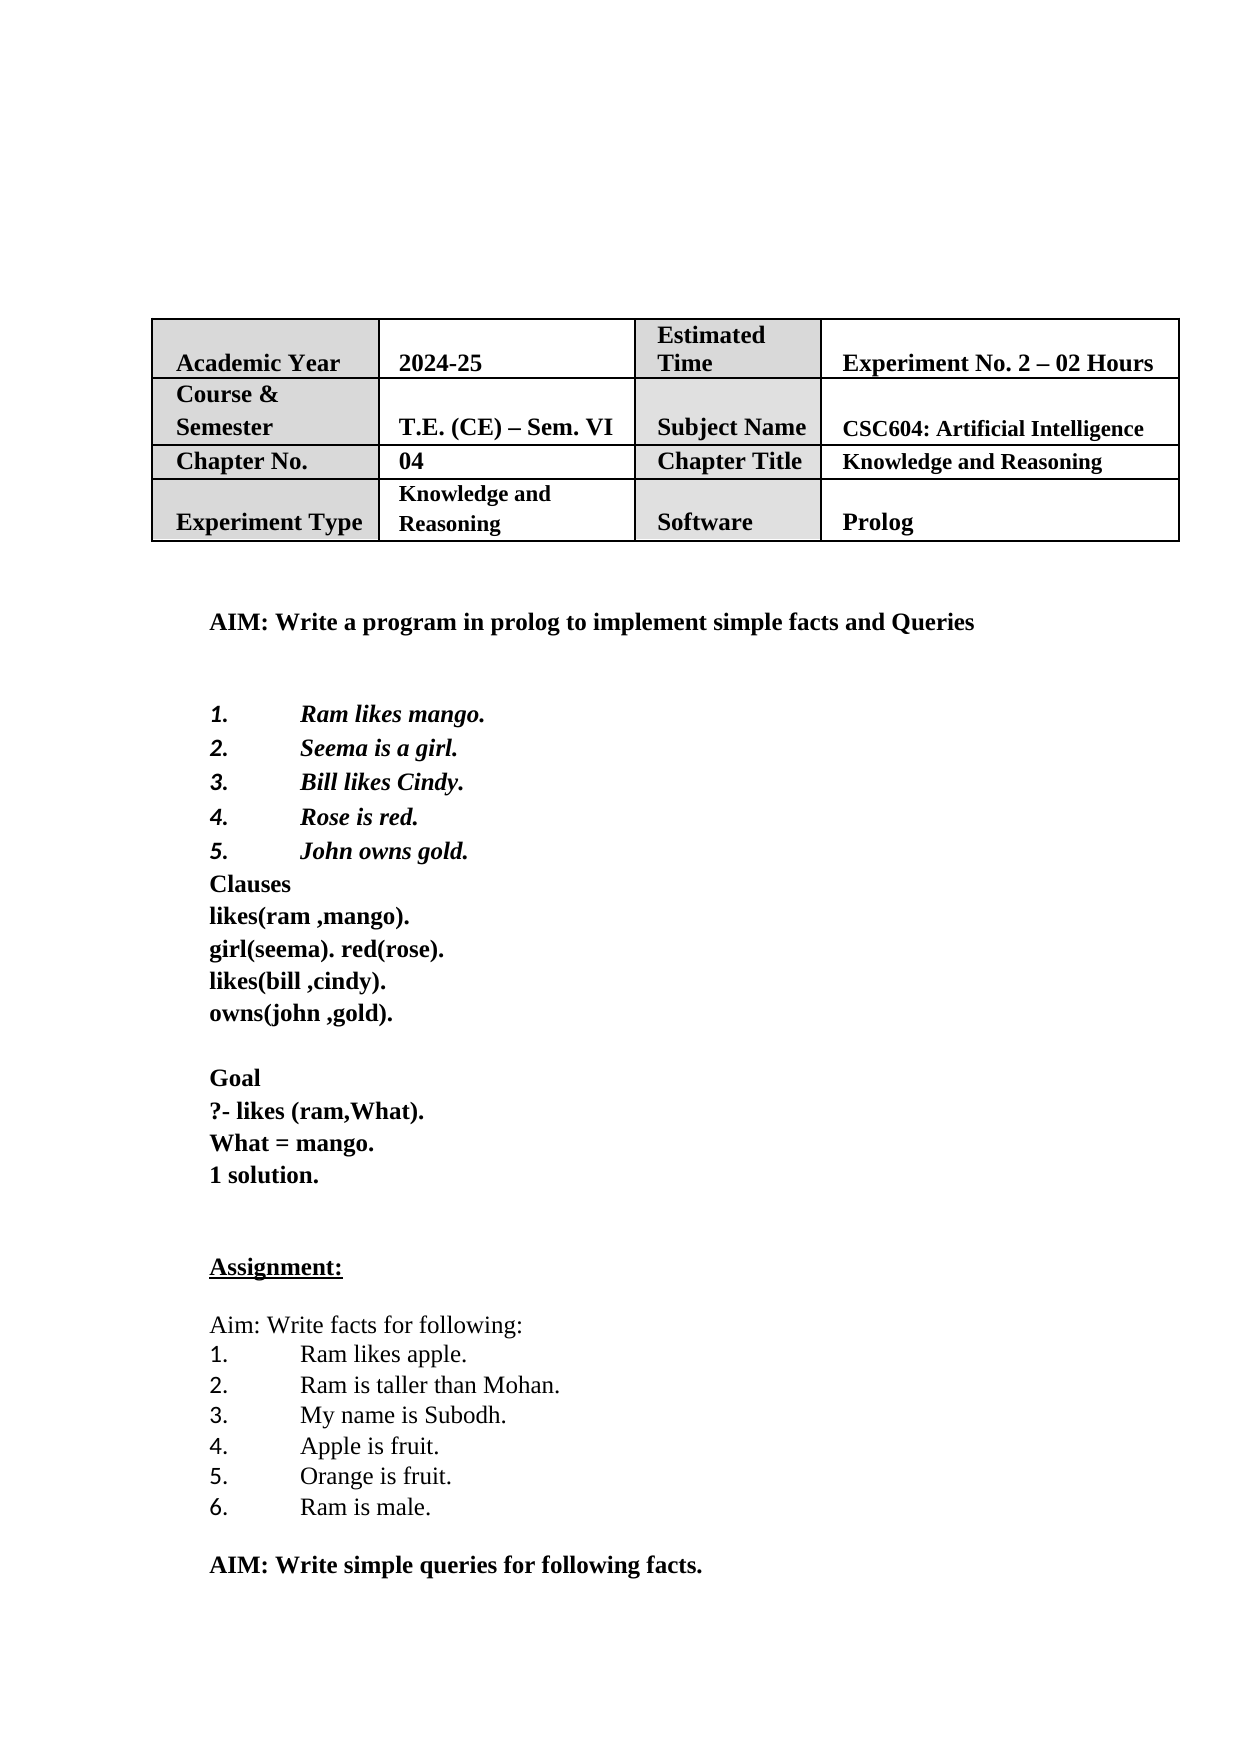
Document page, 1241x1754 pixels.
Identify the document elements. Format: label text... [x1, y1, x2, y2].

subtitle What = mango. [209, 1128, 1080, 1157]
list Ram is taller than Mohan. [209, 1369, 1080, 1399]
table_cell 04 [380, 446, 634, 478]
table_cell Chapter Title [636, 446, 820, 478]
table_header Estimated Time [636, 320, 820, 377]
subtitle Clauses [209, 869, 1080, 898]
table_header 2024-25 [380, 320, 634, 377]
subtitle ?- likes (ram,What). [209, 1096, 1080, 1124]
table_cell Knowledge and Reasoning [380, 480, 634, 539]
subtitle likes(bill ,cindy). [209, 966, 1080, 995]
subtitle AIM: Write a program in prolog to implement simple facts and Queries [209, 607, 1080, 636]
table_cell T.E. (CE) – Sem. VI [380, 379, 634, 444]
table_cell Knowledge and Reasoning [822, 446, 1178, 478]
list Orange is fruit. [209, 1461, 1080, 1491]
subtitle 1 solution. [209, 1161, 1080, 1189]
table_cell Course & Semester [153, 379, 378, 444]
subtitle Ram likes mango. [209, 698, 1080, 729]
table_cell Prolog [822, 480, 1178, 539]
table_header Academic Year [153, 320, 378, 377]
subtitle Bill likes Cindy. [209, 766, 1080, 797]
table_cell Experiment Type [153, 480, 378, 539]
subtitle owns(john ,gold). [209, 998, 1080, 1027]
subtitle Seema is a girl. [209, 732, 1080, 763]
table_cell Chapter No. [153, 446, 378, 478]
subtitle Rose is red. [209, 801, 1080, 831]
table_cell Software [636, 480, 820, 539]
text AIM: Write simple queries for following facts. [209, 1550, 1080, 1579]
list Ram is male. [209, 1491, 1080, 1522]
list My name is Subodh. [209, 1399, 1080, 1430]
list Apple is fruit. [209, 1430, 1080, 1461]
table_cell CSC604: Artificial Intelligence [822, 379, 1178, 444]
text Assignment: [209, 1252, 1080, 1281]
list Ram likes apple. [209, 1338, 1080, 1369]
subtitle girl(seema). red(rose). [209, 934, 1080, 962]
subtitle likes(ram ,mango). [209, 901, 1080, 930]
table_cell Subject Name [636, 379, 820, 444]
subtitle Goal [209, 1063, 1080, 1092]
text Aim: Write facts for following: [209, 1310, 1080, 1338]
table_header Experiment No. 2 – 02 Hours [822, 320, 1178, 377]
subtitle John owns gold. [209, 835, 1080, 865]
